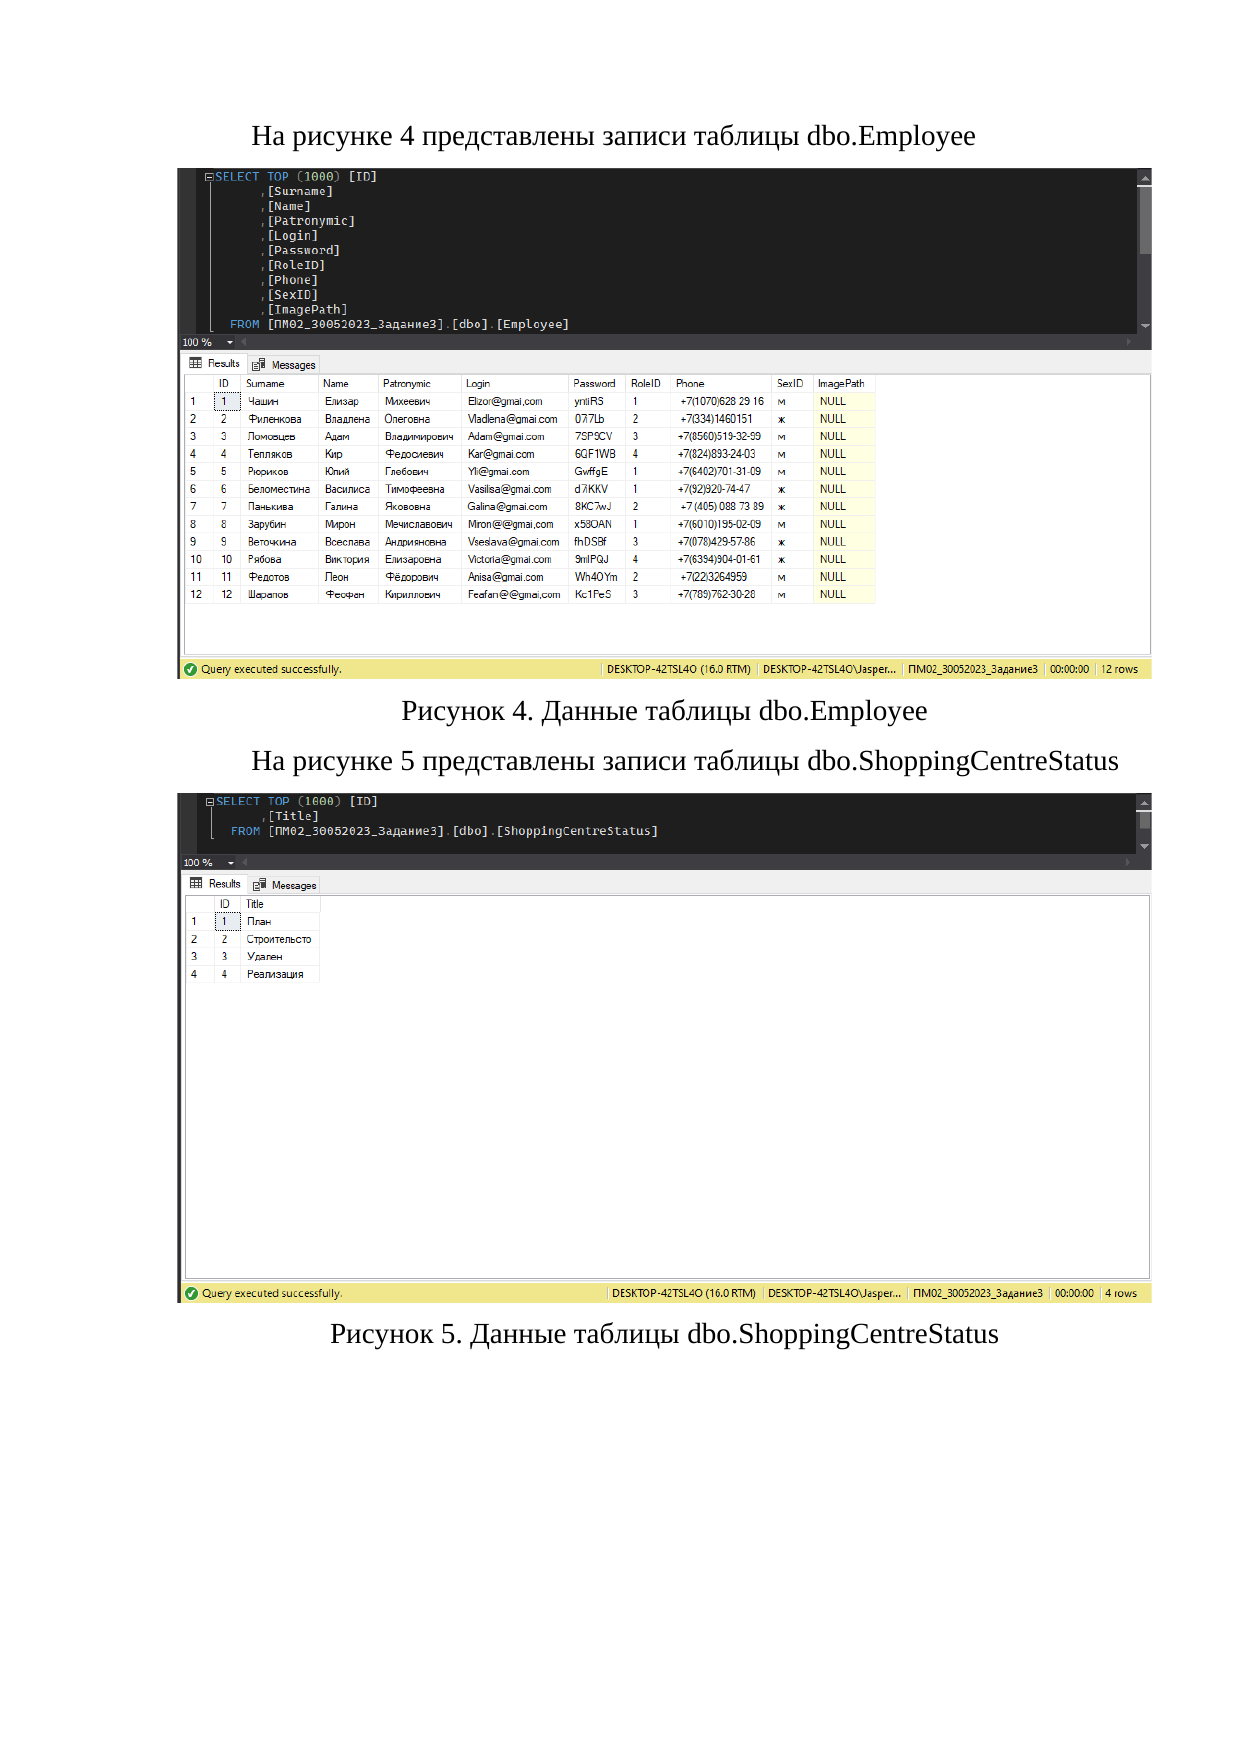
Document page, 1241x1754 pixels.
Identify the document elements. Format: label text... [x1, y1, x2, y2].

picture [177, 168, 1152, 679]
picture [177, 793, 1152, 1303]
text На рисунке 5 представлены записи таблицы dbo.ShoppingCentreStatus [177, 743, 1152, 777]
text Рисунок 5. Данные таблицы dbo.ShoppingCentreStatus [177, 1317, 1152, 1350]
text На рисунке 4 представлены записи таблицы dbo.Employee [177, 118, 1152, 152]
text Рисунок 4. Данные таблицы dbo.Employee [177, 693, 1152, 726]
